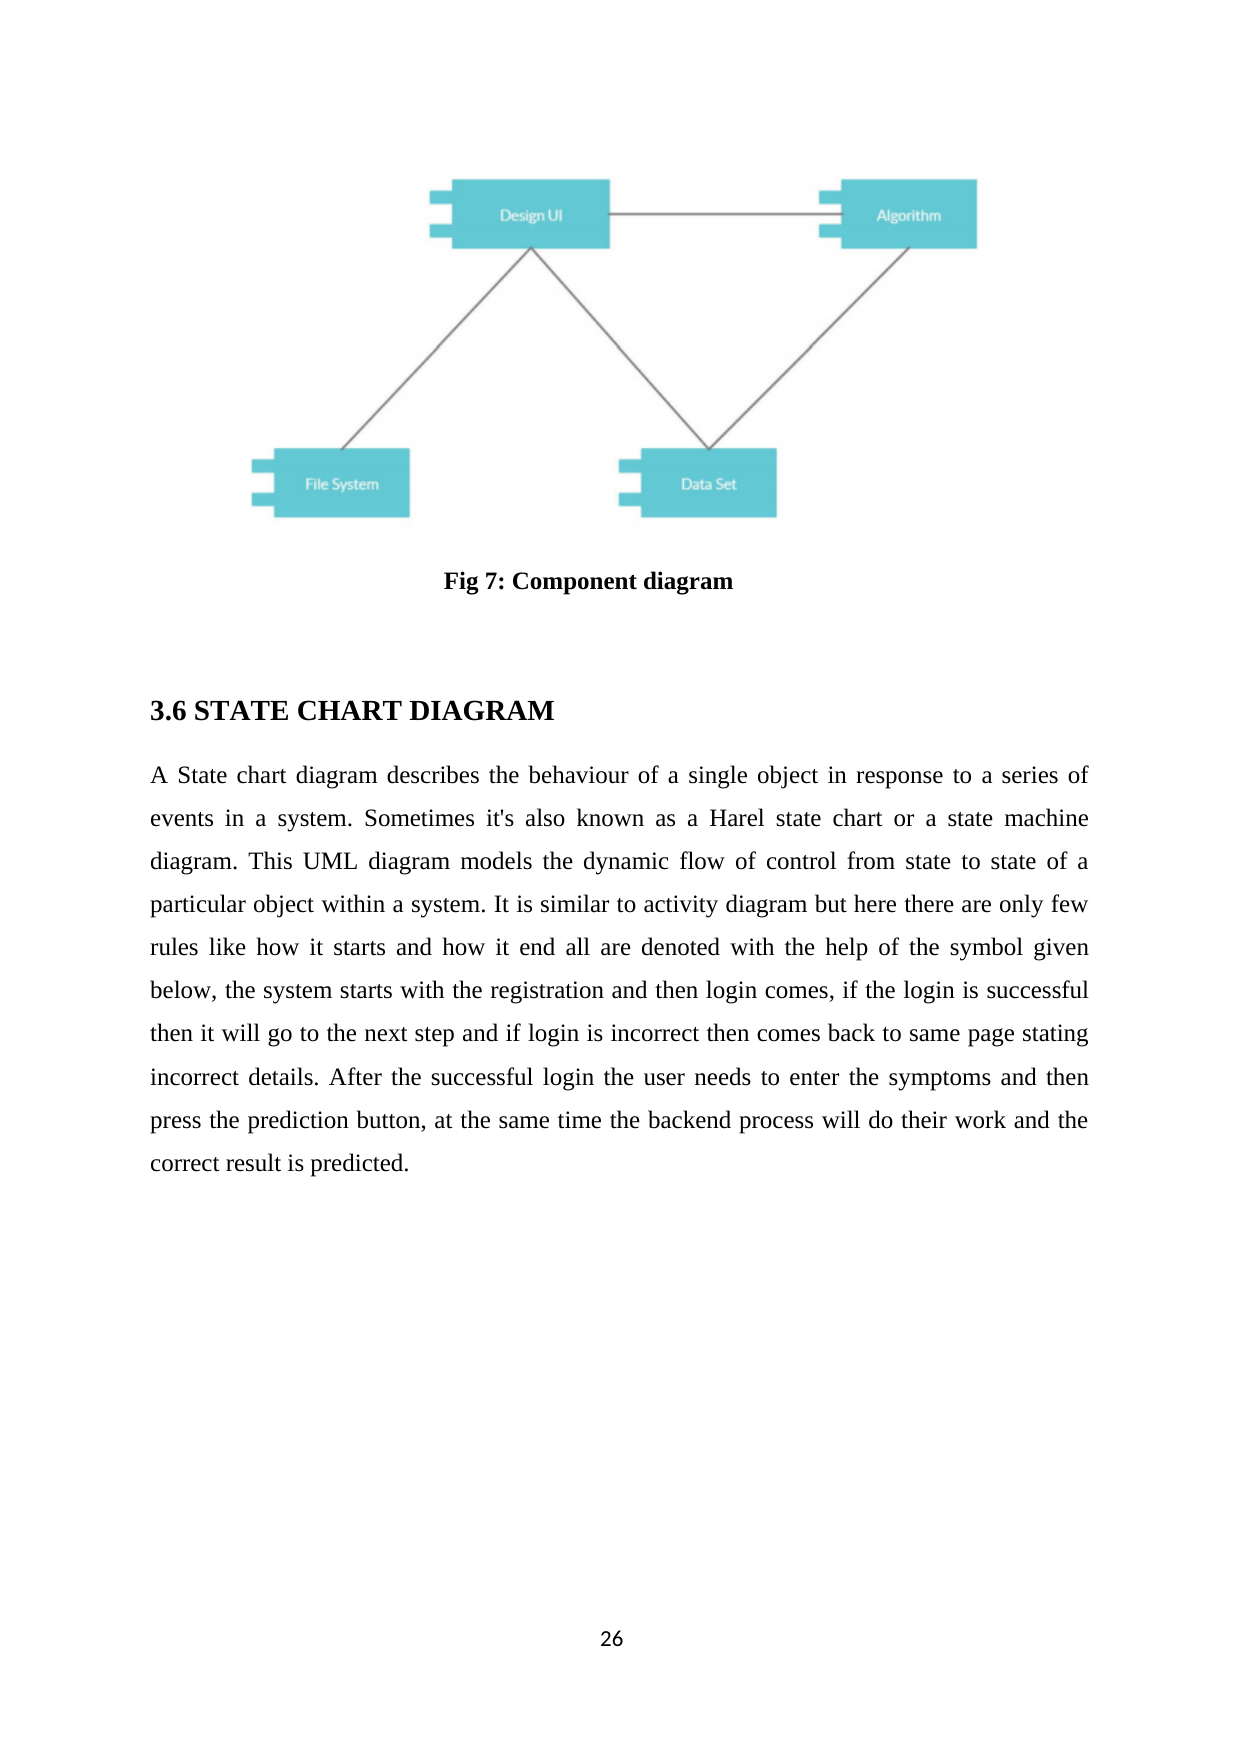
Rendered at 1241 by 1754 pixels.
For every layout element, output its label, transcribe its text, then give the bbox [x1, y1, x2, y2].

text A State chart diagram describes the behaviour of a single object in response to a series of events in a system. Sometimes it's also known as a Harel state chart or a state machine diagram. This UML diagram models the dynamic flow of control from state to state of a particular object within a system. It is similar to activity diagram but here there are only few rules like how it starts and how it end all are denoted with the help of the symbol given below, the system starts with the registration and then login comes, if the login is successful then it will go to the next step and if login is incorrect then comes back to same page stating incorrect details. After the successful login the user needs to enter the symptoms and then press the prediction button, at the same time the backend process will do their work and the correct result is predicted. [150, 760, 1090, 1177]
text 3.6 STATE CHART DIAGRAM [150, 693, 1090, 726]
picture [150, 150, 1091, 536]
text Fig 7: Component diagram [150, 566, 1090, 595]
